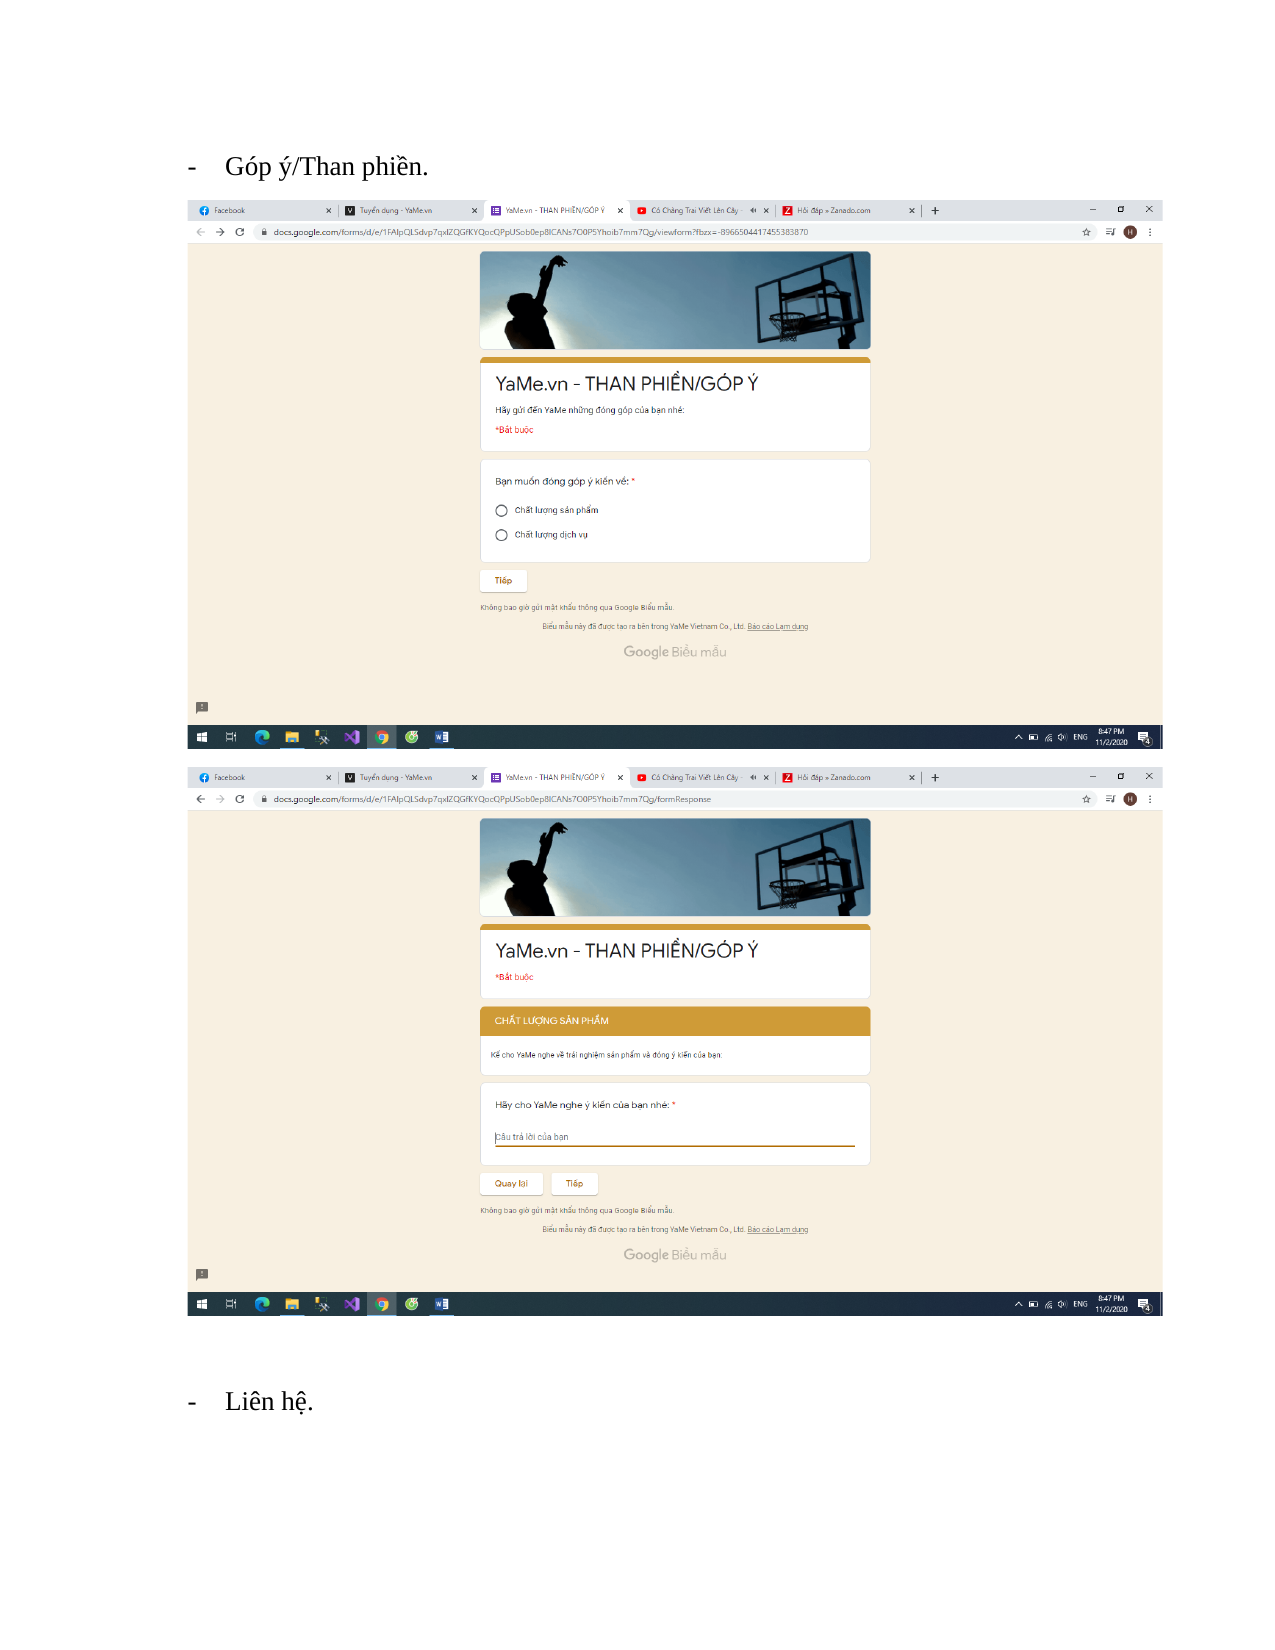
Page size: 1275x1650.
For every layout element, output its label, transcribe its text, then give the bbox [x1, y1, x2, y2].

picture [187, 767, 1163, 1316]
list Góp ý/Than phiền. [187, 150, 1125, 181]
list Liên hệ. [187, 1385, 1125, 1416]
picture [187, 200, 1163, 749]
